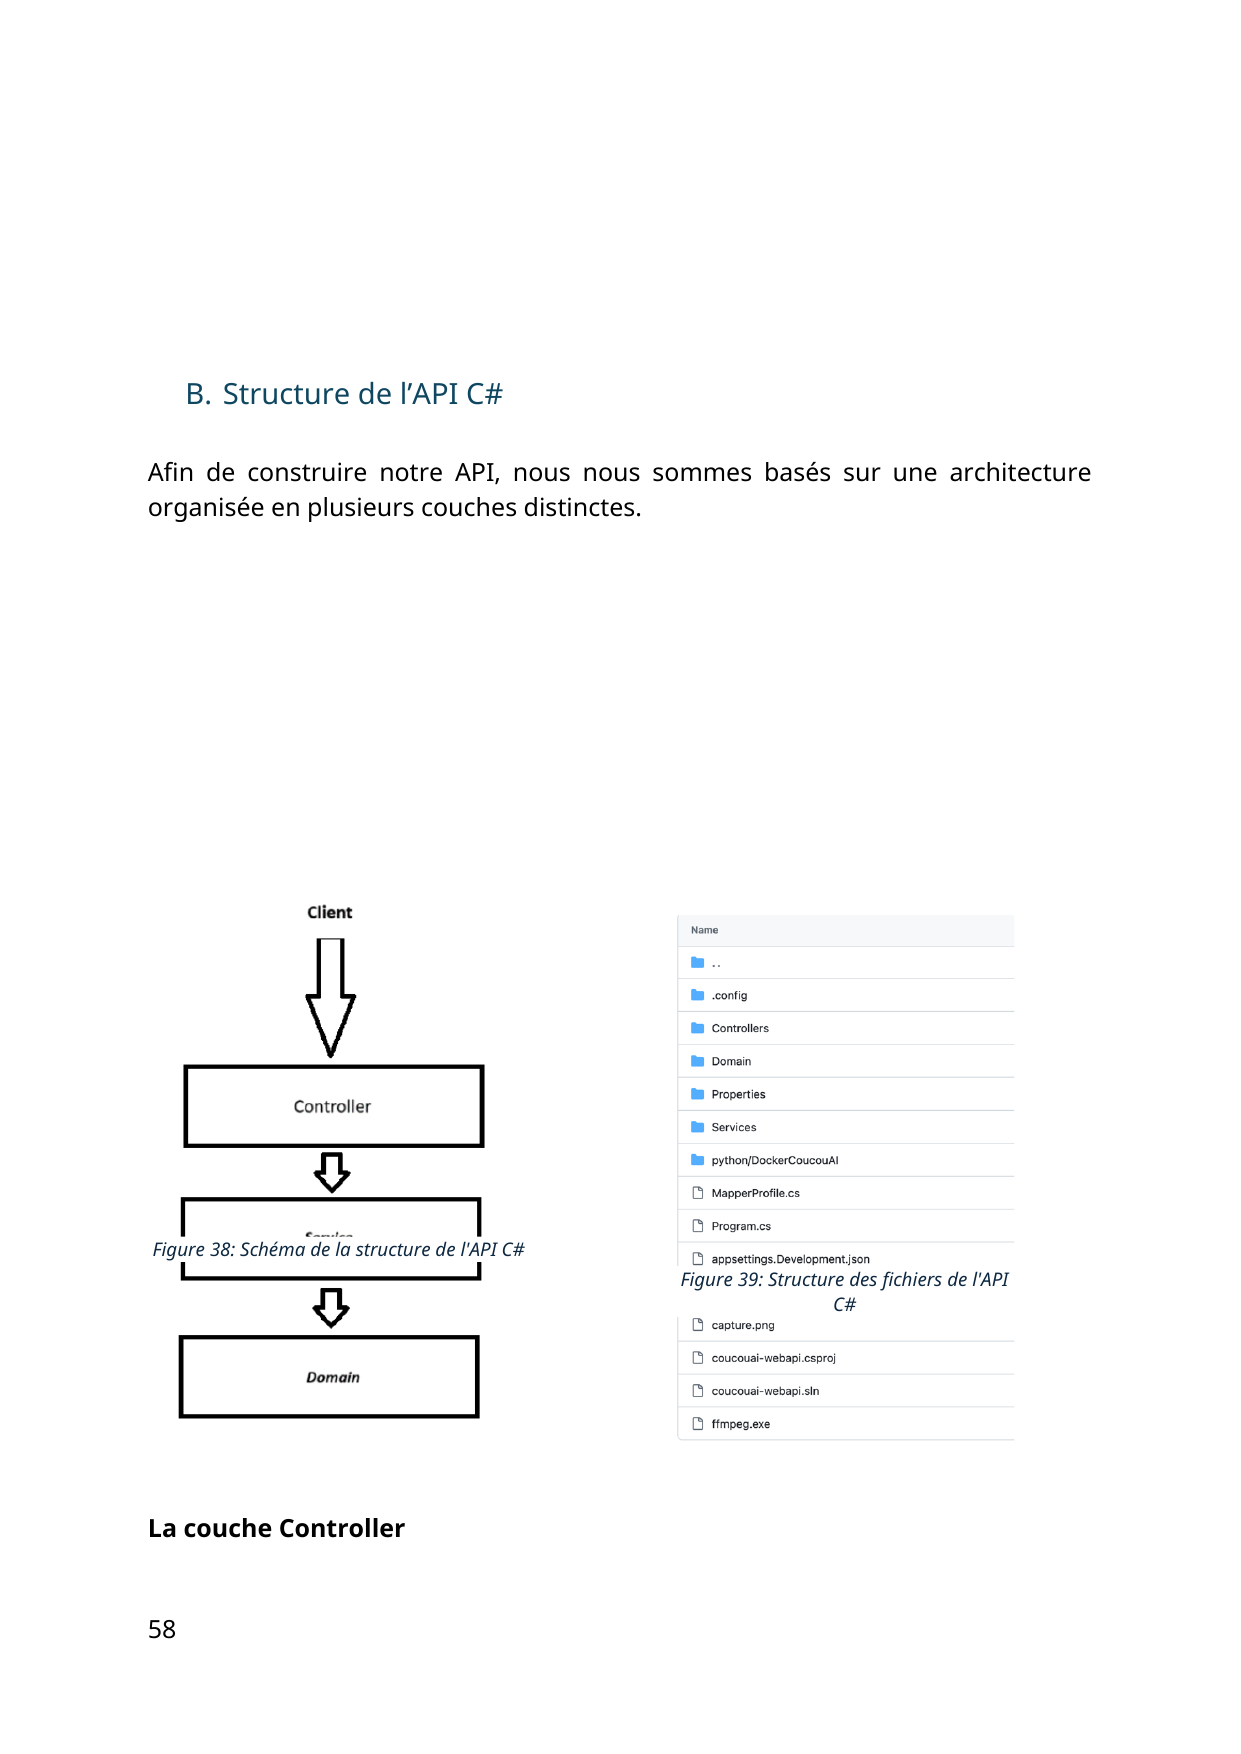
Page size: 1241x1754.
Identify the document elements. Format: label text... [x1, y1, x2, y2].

subtitle Structure de l’API C# [185, 373, 1093, 413]
picture [57, 1262, 623, 1442]
text Afin de construire notre API, nous nous sommes basés sur une architecture organisée en plusieurs couches distinctes. [148, 455, 1093, 523]
picture [676, 915, 1015, 1266]
text La couche Controller [148, 1511, 1093, 1545]
picture [57, 882, 623, 1236]
picture [676, 1317, 1015, 1441]
